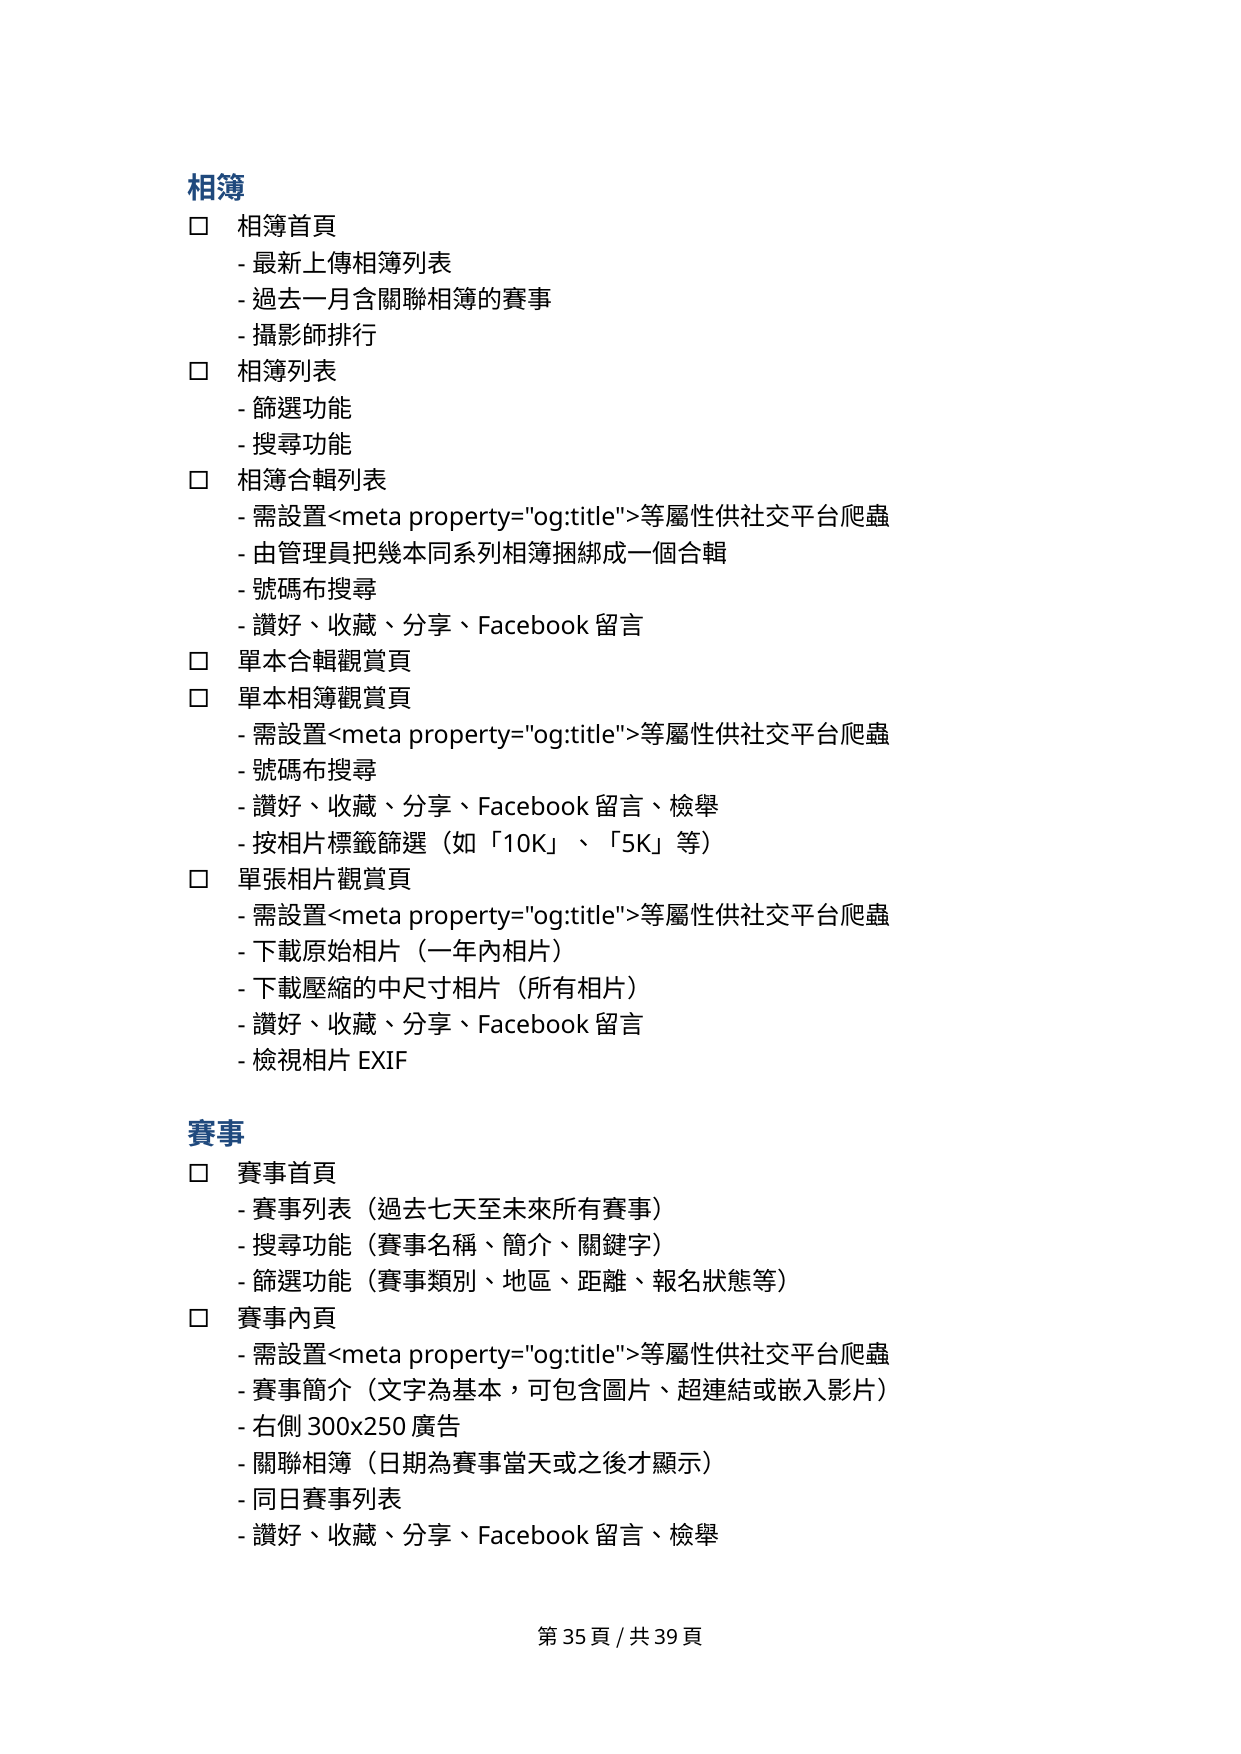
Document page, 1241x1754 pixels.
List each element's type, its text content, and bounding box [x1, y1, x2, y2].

list 賽事首頁 - 賽事列表（過去七天至未來所有賽事） - 搜尋功能（賽事名稱、簡介、關鍵字） - 篩選功能（賽事類別、地區、距離、報名狀態等） [187, 1153, 1053, 1298]
list 單本相簿觀賞頁 - 需設置<meta property="og:title">等屬性供社交平台爬蟲 - 號碼布搜尋 - 讚好、收藏、分享、Facebook留言、檢舉 - 按相片標籤篩選（如「10K」、「5K」等） [187, 678, 1053, 859]
list 相簿列表 - 篩選功能 - 搜尋功能 [187, 352, 1053, 461]
list 單本合輯觀賞頁 [187, 642, 1053, 678]
list 相簿合輯列表 - 需設置<meta property="og:title">等屬性供社交平台爬蟲 - 由管理員把幾本同系列相簿捆綁成一個合輯 - 號碼布搜尋 - 讚好、收藏、分享、Facebook留言 [187, 461, 1053, 642]
subtitle 相簿 [187, 164, 1053, 207]
list 單張相片觀賞頁 - 需設置<meta property="og:title">等屬性供社交平台爬蟲 - 下載原始相片（一年內相片） - 下載壓縮的中尺寸相片（所有相片） - 讚好、收藏、分享、Facebook留言 - 檢視相片EXIF [187, 859, 1053, 1111]
list 相簿首頁 - 最新上傳相簿列表 - 過去一月含關聯相簿的賽事 - 攝影師排行 [187, 207, 1053, 352]
subtitle 賽事 [187, 1111, 1053, 1153]
list 賽事內頁 - 需設置<meta property="og:title">等屬性供社交平台爬蟲 - 賽事簡介（文字為基本，可包含圖片、超連結或嵌入影片） - 右側300x250廣告 - 關聯相簿（日期為賽事當天或之後才顯示） - 同日賽事列表 - 讚好、收藏、分享、Facebook留言、檢舉 [187, 1298, 1053, 1552]
